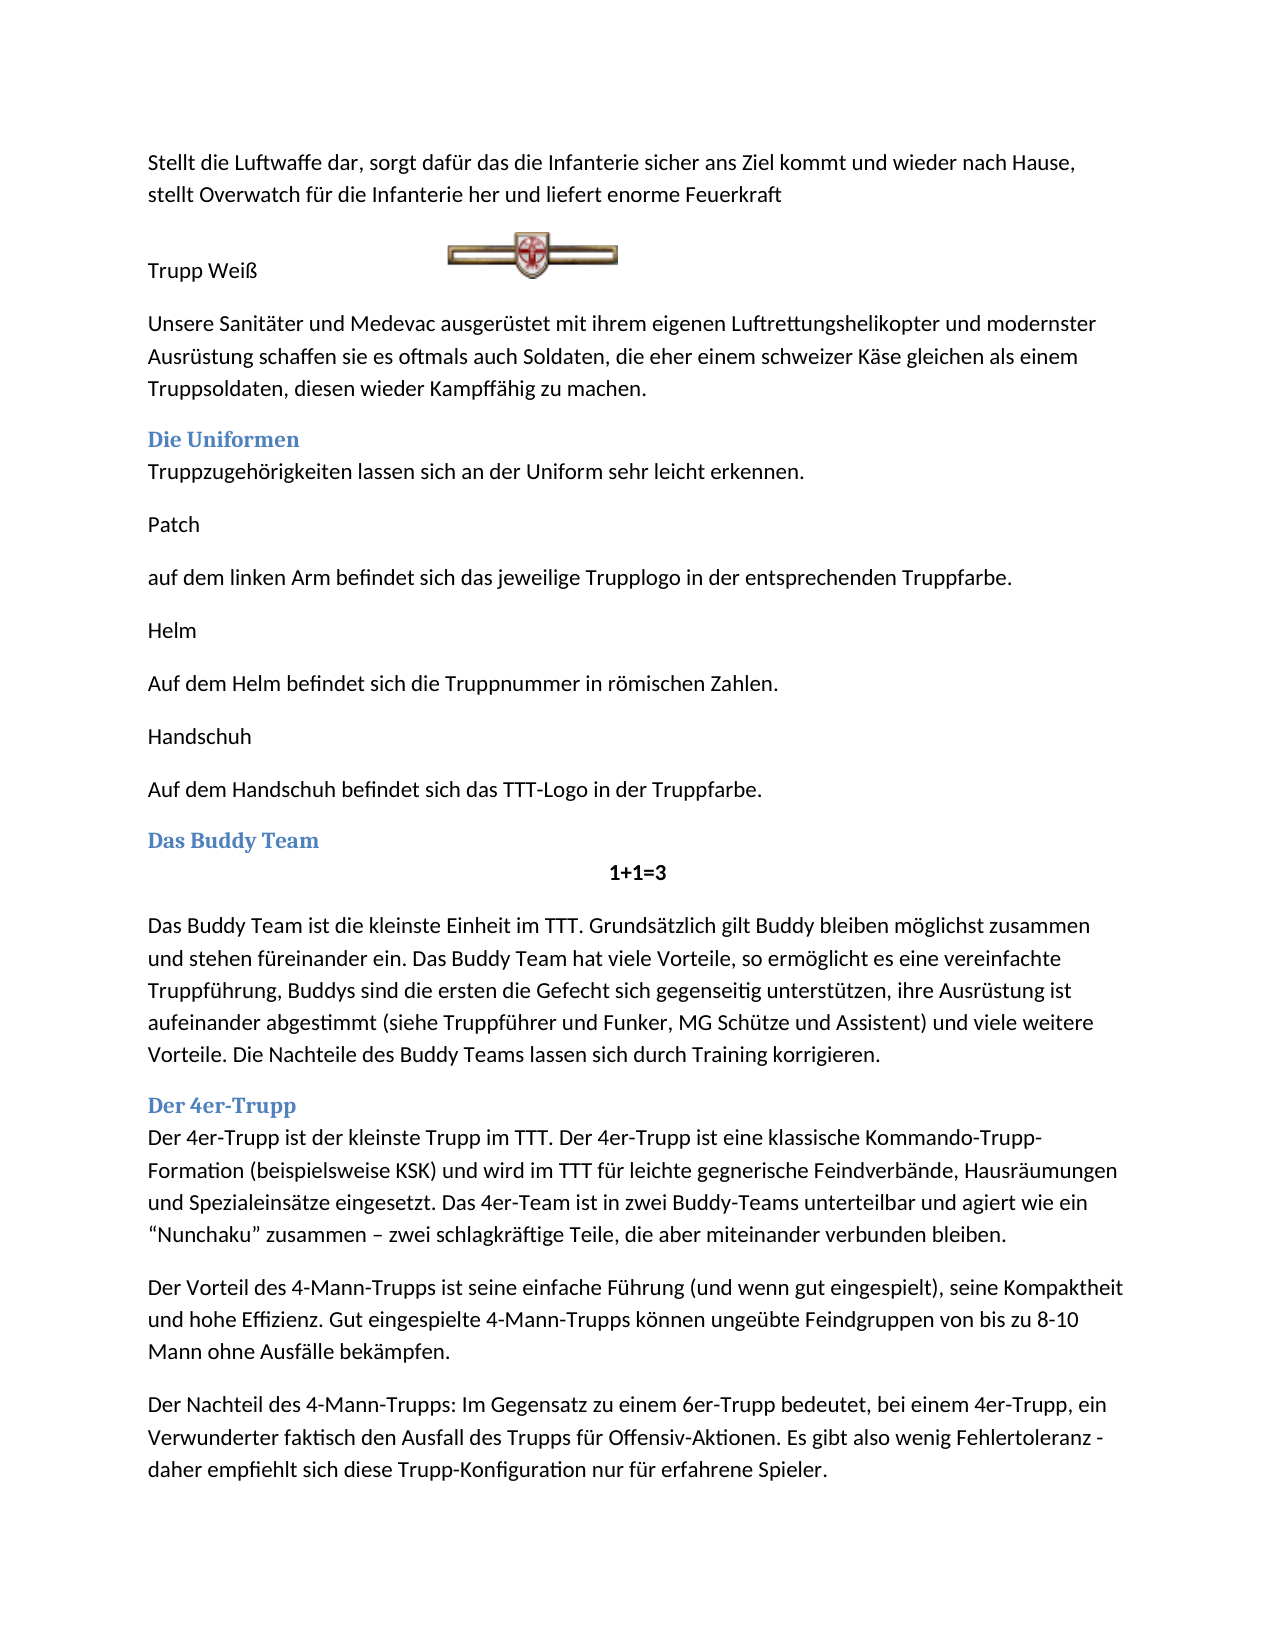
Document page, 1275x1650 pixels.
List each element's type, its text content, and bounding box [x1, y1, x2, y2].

text Trupp Weiß [148, 233, 1127, 284]
subtitle Der 4er-Trupp [148, 1093, 1127, 1120]
text Handschuh [148, 722, 1127, 750]
subtitle Das Buddy Team [148, 828, 1127, 855]
subtitle Die Uniformen [148, 427, 1127, 453]
text Der 4er-Trupp ist der kleinste Trupp im TTT. Der 4er-Trupp ist eine klassische Kommando-Trupp-Formation (beispielsweise KSK) und wird im TTT für leichte gegnerische Feindverbände, Hausräumungen und Spezialeinsätze eingesetzt. Das 4er-Team ist in zwei Buddy-Teams unterteilbar und agiert wie ein “Nunchaku” zusammen – zwei schlagkräftige Teile, die aber miteinander verbunden bleiben. [148, 1123, 1127, 1248]
text Auf dem Handschuh befindet sich das TTT-Logo in der Truppfarbe. [148, 775, 1127, 803]
text auf dem linken Arm befindet sich das jeweilige Trupplogo in der entsprechenden Truppfarbe. [148, 563, 1127, 591]
text 1+1=3 [148, 858, 1127, 887]
text Helm [148, 616, 1127, 644]
text Truppzugehörigkeiten lassen sich an der Uniform sehr leicht erkennen. [148, 457, 1127, 485]
text Auf dem Helm befindet sich die Truppnummer in römischen Zahlen. [148, 669, 1127, 697]
text Unsere Sanitäter und Medevac ausgerüstet mit ihrem eigenen Luftrettungshelikopter und modernster Ausrüstung schaffen sie es oftmals auch Soldaten, die eher einem schweizer Käse gleichen als einem Truppsoldaten, diesen wieder Kampffähig zu machen. [148, 309, 1127, 402]
text Patch [148, 510, 1127, 538]
text Der Nachteil des 4-Mann-Trupps: Im Gegensatz zu einem 6er-Trupp bedeutet, bei einem 4er-Trupp, ein Verwunderter faktisch den Ausfall des Trupps für Offensiv-Aktionen. Es gibt also wenig Fehlertoleranz - daher empfiehlt sich diese Trupp-Konfiguration nur für erfahrene Spieler. [148, 1391, 1127, 1483]
text Das Buddy Team ist die kleinste Einheit im TTT. Grundsätzlich gilt Buddy bleiben möglichst zusammen und stehen füreinander ein. Das Buddy Team hat viele Vorteile, so ermöglicht es eine vereinfachte Truppführung, Buddys sind die ersten die Gefecht sich gegenseitig unterstützen, ihre Ausrüstung ist aufeinander abgestimmt (siehe Truppführer und Funker, MG Schütze und Assistent) und viele weitere Vorteile. Die Nachteile des Buddy Teams lassen sich durch Training korrigieren. [148, 912, 1127, 1068]
text Der Vorteil des 4-Mann-Trupps ist seine einfache Führung (und wenn gut eingespielt), seine Kompaktheit und hohe Effizienz. Gut eingespielte 4-Mann-Trupps können ungeübte Feindgruppen von bis zu 8-10 Mann ohne Ausfälle bekämpfen. [148, 1273, 1127, 1366]
text Stellt die Luftwaffe dar, sorgt dafür das die Infanterie sicher ans Ziel kommt und wieder nach Hause, stellt Overwatch für die Infanterie her und liefert enorme Feuerkraft [148, 148, 1127, 208]
picture [447, 232, 618, 279]
